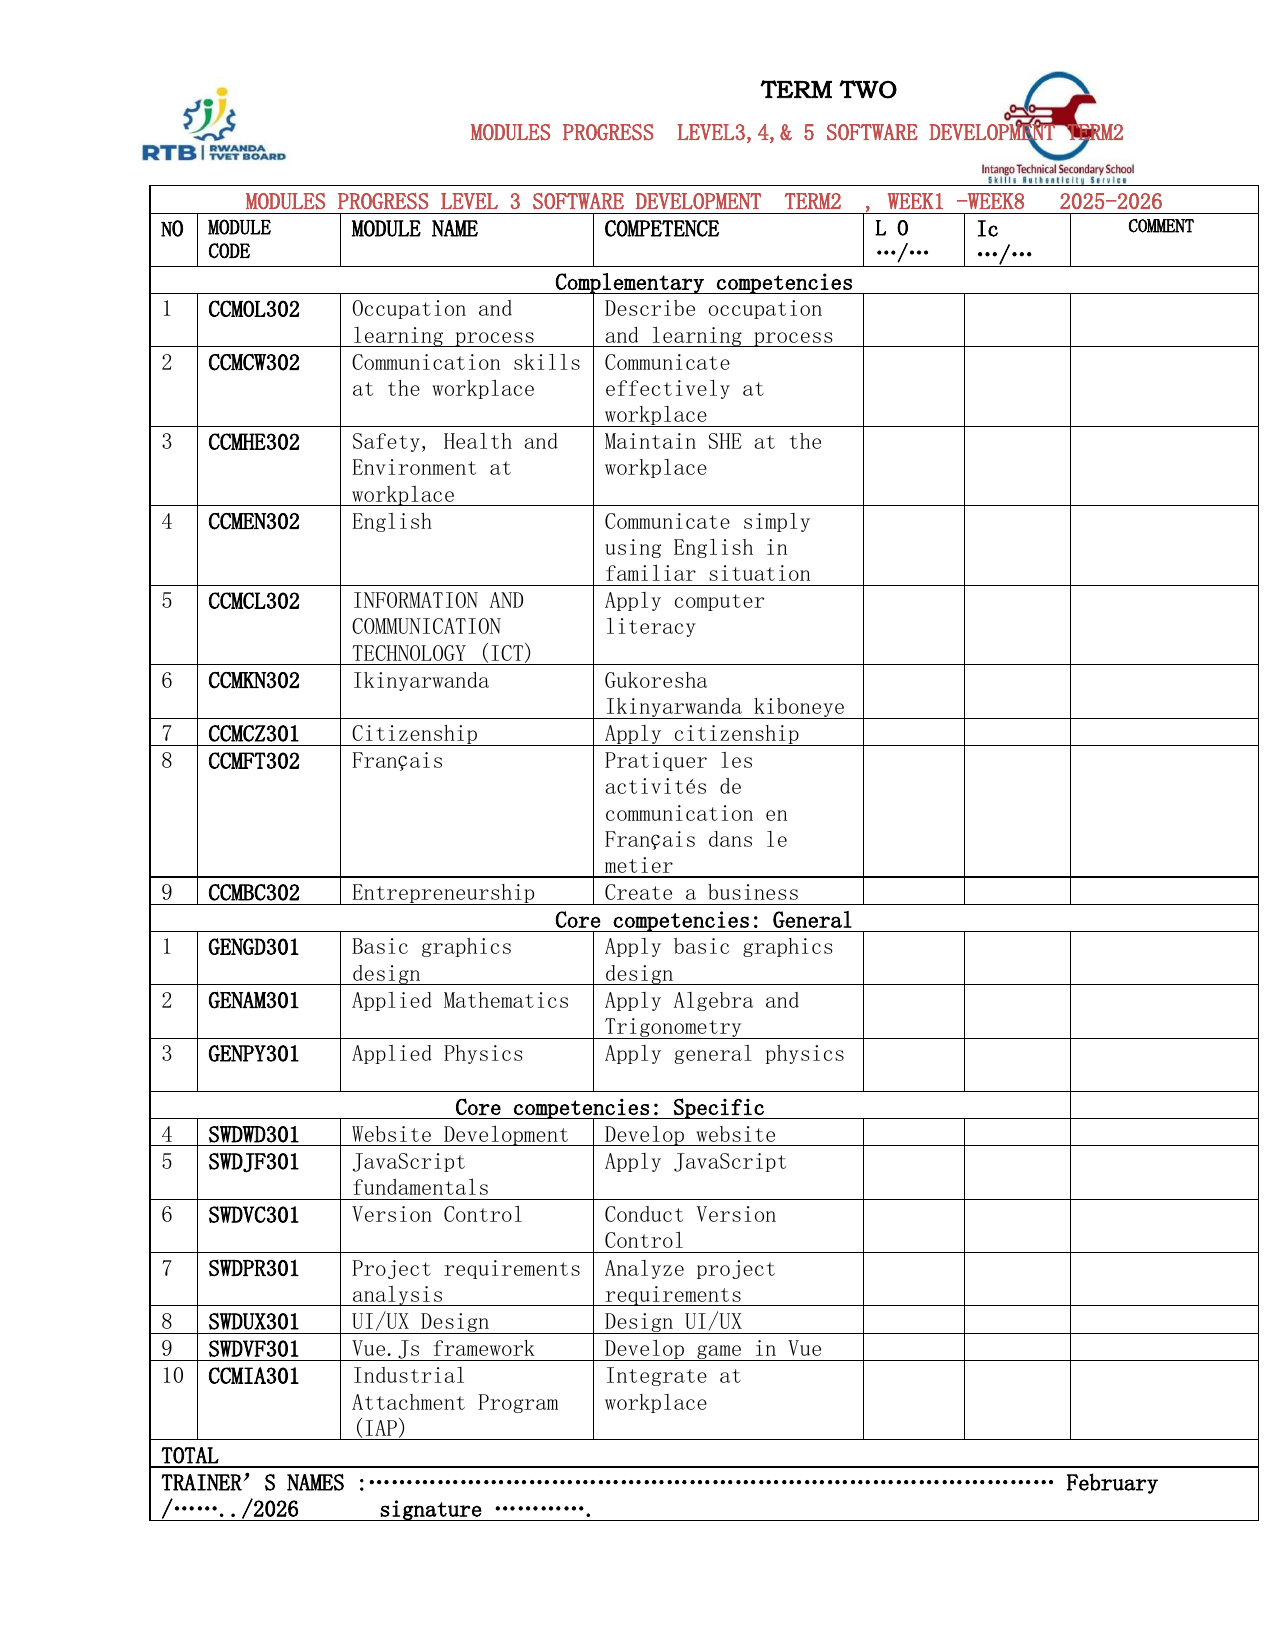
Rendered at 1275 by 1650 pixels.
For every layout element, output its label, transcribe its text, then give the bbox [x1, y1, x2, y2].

table_cell [1071, 1200, 1258, 1252]
picture [990, 126, 995, 138]
table_cell Communicate effectively at workplace [594, 347, 863, 426]
table_cell Ic …/… [965, 214, 1070, 266]
picture [981, 71, 1134, 185]
table_cell [965, 1334, 1070, 1360]
table_cell NO [151, 214, 197, 266]
table_cell Complementary competencies [151, 267, 1258, 293]
table_cell [864, 719, 964, 745]
table_cell Develop game in Vue [594, 1334, 863, 1360]
table_cell [965, 932, 1070, 984]
table_cell JavaScript fundamentals [341, 1146, 593, 1199]
table_cell TOTAL [151, 1440, 1258, 1466]
table_cell Apply Algebra and Trigonometry [594, 985, 863, 1037]
table_cell Integrate at workplace [594, 1361, 863, 1439]
table_header MODULES PROGRESS LEVEL 3 SOFTWARE DEVELOPMENT TERM2 , WEEK1 -WEEK8 2025-2026 [151, 186, 1258, 212]
table_cell Conduct Version Control [594, 1200, 863, 1252]
table_cell CCMBC302 [198, 878, 340, 904]
table_cell 3 [151, 427, 197, 505]
table_cell [1071, 1119, 1258, 1145]
table_cell Apply citizenship [594, 719, 863, 745]
table_cell Version Control [341, 1200, 593, 1252]
table_cell 2 [151, 347, 197, 426]
table_cell [864, 985, 964, 1037]
table_cell [1071, 1092, 1258, 1118]
table_cell SWDVF301 [198, 1334, 340, 1360]
table_cell [965, 427, 1070, 505]
table_cell GENPY301 [198, 1039, 340, 1091]
table_cell [965, 1146, 1070, 1199]
table_cell [864, 1334, 964, 1360]
table_cell [864, 347, 964, 426]
table_cell [864, 665, 964, 717]
table_cell SWDJF301 [198, 1146, 340, 1199]
table_cell Communication skills at the workplace [341, 347, 593, 426]
table_cell CCMEN302 [198, 506, 340, 585]
table_cell [864, 1361, 964, 1439]
table_cell Core competencies: General [151, 905, 1258, 931]
table_cell [1071, 665, 1258, 717]
table_cell GENGD301 [198, 932, 340, 984]
table_cell Apply JavaScript [594, 1146, 863, 1199]
table_cell [1071, 1306, 1258, 1333]
table_cell [1071, 506, 1258, 585]
table_cell Vue.Js framework [341, 1334, 593, 1360]
table_cell 9 [151, 878, 197, 904]
table_cell MODULE CODE [198, 214, 340, 266]
table_cell [864, 1039, 964, 1091]
table_cell 1 [151, 294, 197, 346]
table_cell 8 [151, 746, 197, 876]
table_cell Français [341, 746, 593, 876]
table_cell Entrepreneurship [341, 878, 593, 904]
table_cell 4 [151, 506, 197, 585]
table_cell 2 [151, 985, 197, 1037]
table_cell Maintain SHE at the workplace [594, 427, 863, 505]
table_cell Describe occupation and learning process [594, 294, 863, 346]
table_cell 1 [151, 932, 197, 984]
table_cell [864, 932, 964, 984]
table_cell [1071, 1361, 1258, 1439]
table_cell Design UI/UX [594, 1306, 863, 1333]
table_cell Apply general physics [594, 1039, 863, 1091]
table_cell SWDVC301 [198, 1200, 340, 1252]
table_cell [965, 719, 1070, 745]
table_cell TRAINER’S NAMES :……………………………………………………………………………… February /……../2026 signature …………. [151, 1468, 1258, 1520]
table_cell 7 [151, 1253, 197, 1305]
table_cell [1071, 1253, 1258, 1305]
table_cell [965, 1361, 1070, 1439]
table_cell [965, 506, 1070, 585]
table_cell L O …/… [864, 214, 964, 266]
table_cell Analyze project requirements [594, 1253, 863, 1305]
table_cell MODULE NAME [341, 214, 593, 266]
table_cell COMMENT [1071, 214, 1258, 266]
table_cell INFORMATION AND COMMUNICATION TECHNOLOGY (ICT) [341, 586, 593, 664]
table_cell Applied Mathematics [341, 985, 593, 1037]
table_cell [965, 1306, 1070, 1333]
table_cell Website Development [341, 1119, 593, 1145]
table_cell 6 [151, 1200, 197, 1252]
table_cell [864, 294, 964, 346]
table_cell CCMOL302 [198, 294, 340, 346]
table_cell CCMHE302 [198, 427, 340, 505]
table_cell [1071, 427, 1258, 505]
table_cell [965, 1200, 1070, 1252]
table_cell [864, 586, 964, 664]
table_cell Create a business [594, 878, 863, 904]
table_cell [1071, 586, 1258, 664]
table_cell [864, 1253, 964, 1305]
table_cell [864, 878, 964, 904]
table_cell Occupation and learning process [341, 294, 593, 346]
table_cell CCMFT302 [198, 746, 340, 876]
picture [138, 67, 293, 190]
table_cell 7 [151, 719, 197, 745]
table_cell [1071, 294, 1258, 346]
table_cell [965, 985, 1070, 1037]
table_cell [965, 1039, 1070, 1091]
table_cell Develop website [594, 1119, 863, 1145]
table_cell SWDUX301 [198, 1306, 340, 1333]
table_cell [864, 1306, 964, 1333]
table_cell 3 [151, 1039, 197, 1091]
table_cell [1071, 347, 1258, 426]
table_cell English [341, 506, 593, 585]
table_cell Apply basic graphics design [594, 932, 863, 984]
table_cell [965, 878, 1070, 904]
table_cell [1071, 746, 1258, 876]
table_cell COMPETENCE [594, 214, 863, 266]
table_cell [864, 1146, 964, 1199]
table_cell [965, 1253, 1070, 1305]
table_cell [864, 427, 964, 505]
table_cell 9 [151, 1334, 197, 1360]
table_cell [965, 1119, 1070, 1145]
table_cell Core competencies: Specific [151, 1092, 1070, 1118]
table_cell CCMCW302 [198, 347, 340, 426]
table_cell [965, 665, 1070, 717]
table_cell 10 [151, 1361, 197, 1439]
table_cell SWDWD301 [198, 1119, 340, 1145]
table_cell [1071, 1039, 1258, 1091]
table_cell [1071, 985, 1258, 1037]
table_cell 5 [151, 586, 197, 664]
table_cell [1071, 719, 1258, 745]
table_cell Applied Physics [341, 1039, 593, 1091]
table_cell Project requirements analysis [341, 1253, 593, 1305]
table_cell 6 [151, 665, 197, 717]
table_cell [965, 347, 1070, 426]
table_cell Basic graphics design [341, 932, 593, 984]
table_cell 8 [151, 1306, 197, 1333]
table_cell 5 [151, 1146, 197, 1199]
table_cell GENAM301 [198, 985, 340, 1037]
table_cell [864, 746, 964, 876]
table_cell [864, 1200, 964, 1252]
table_cell CCMCZ301 [198, 719, 340, 745]
table_cell [1071, 878, 1258, 904]
table_cell Industrial Attachment Program (IAP) [341, 1361, 593, 1439]
table_cell Pratiquer les activités de communication en Français dans le metier [594, 746, 863, 876]
table_cell Safety, Health and Environment at workplace [341, 427, 593, 505]
table_cell Ikinyarwanda [341, 665, 593, 717]
table_cell [1071, 1334, 1258, 1360]
table_cell [965, 746, 1070, 876]
table_cell [965, 586, 1070, 664]
table_cell SWDPR301 [198, 1253, 340, 1305]
table_cell [965, 294, 1070, 346]
table_cell [864, 1119, 964, 1145]
table_cell Apply computer literacy [594, 586, 863, 664]
table_cell [1071, 932, 1258, 984]
table_cell Communicate simply using English in familiar situation [594, 506, 863, 585]
table_cell Citizenship [341, 719, 593, 745]
table_cell CCMIA301 [198, 1361, 340, 1439]
table_cell 4 [151, 1119, 197, 1145]
table_cell [864, 506, 964, 585]
table_cell CCMKN302 [198, 665, 340, 717]
table_cell CCMCL302 [198, 586, 340, 664]
table_cell [1071, 1146, 1258, 1199]
table_cell Gukoresha Ikinyarwanda kiboneye [594, 665, 863, 717]
table_cell UI/UX Design [341, 1306, 593, 1333]
